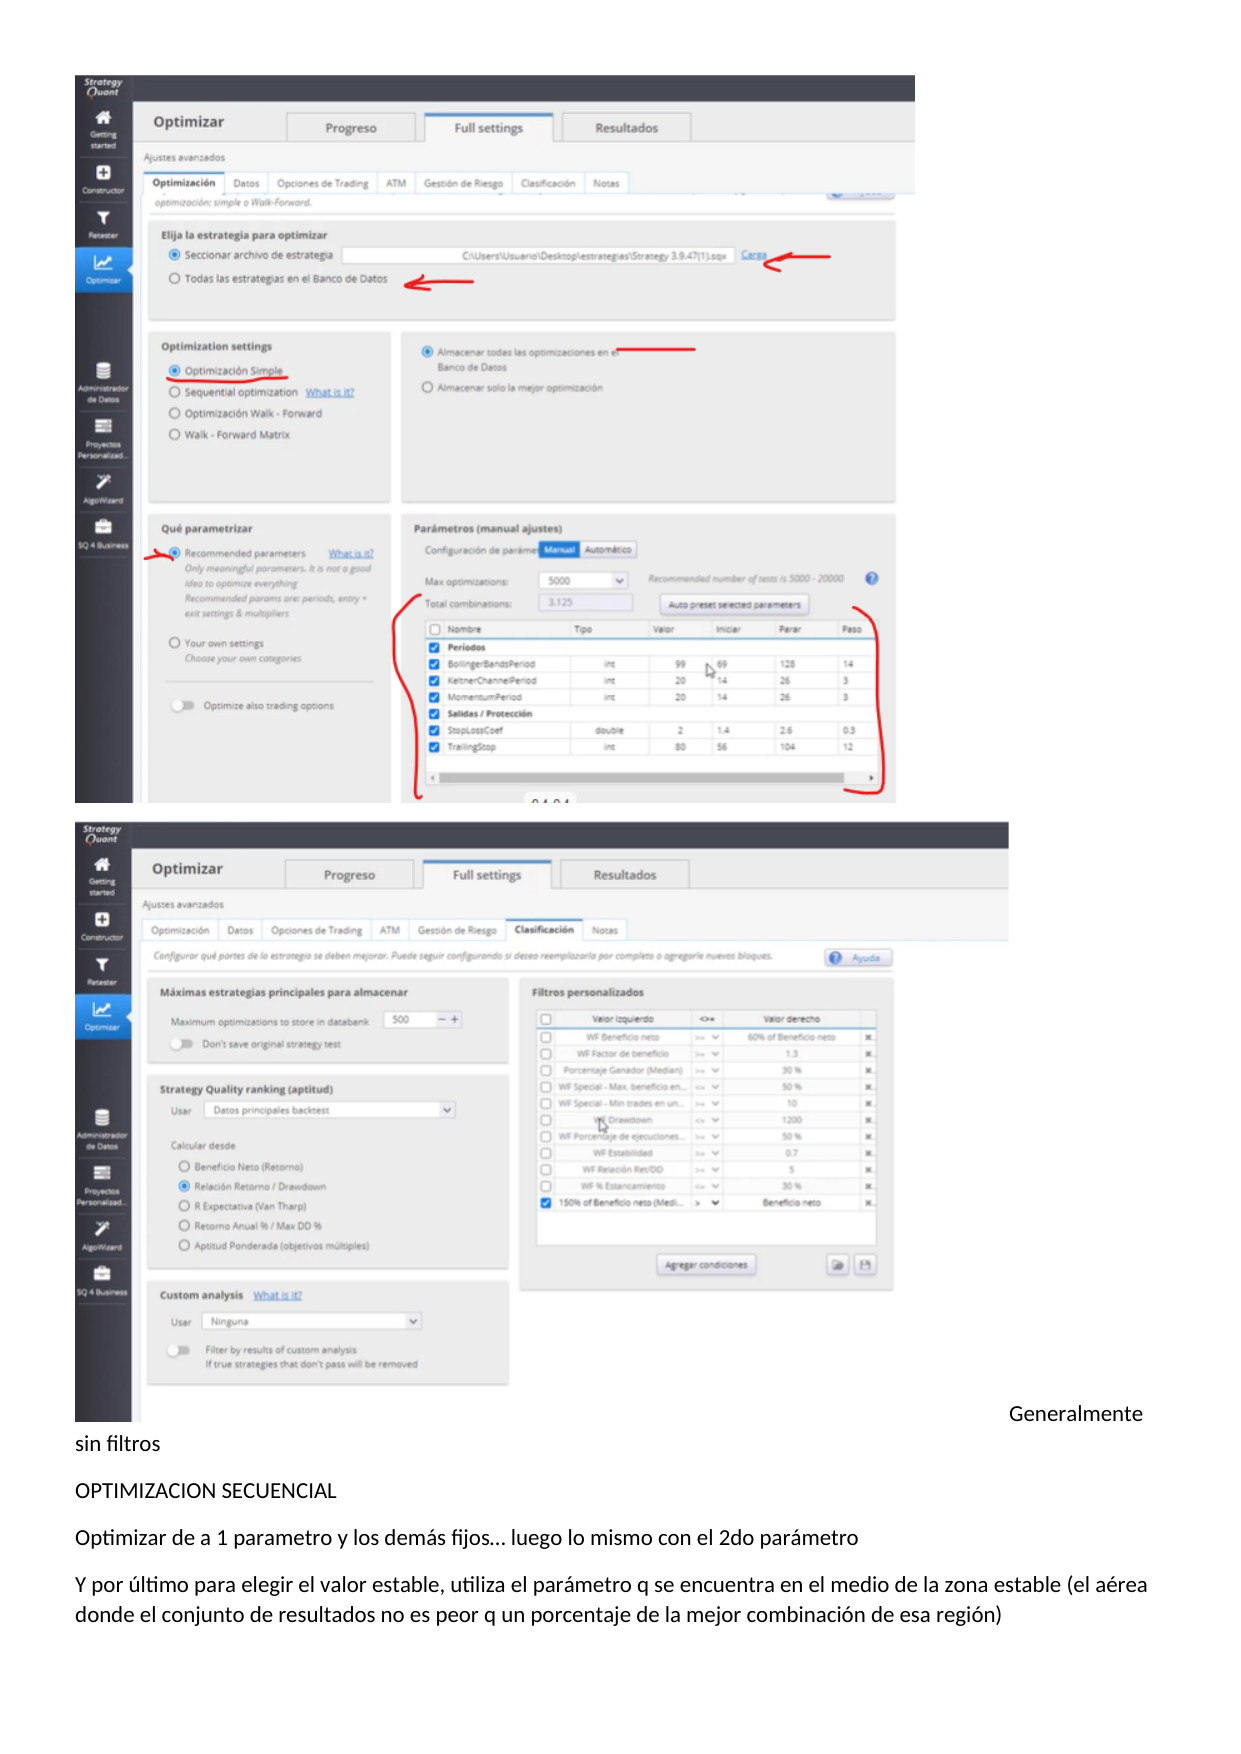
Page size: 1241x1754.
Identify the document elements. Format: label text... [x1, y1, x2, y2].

text Y por último para elegir el valor estable, utiliza el parámetro q se encuentra en el medio de la zona estable (el aérea donde el conjunto de resultados no es peor q un porcentaje de la mejor combinación de esa región) [75, 1570, 1165, 1628]
picture [75, 75, 915, 803]
text Optimizar de a 1 parametro y los demás fijos… luego lo mismo con el 2do parámetro [75, 1523, 1165, 1551]
text OPTIMIZACION SECUENCIAL [75, 1476, 1165, 1504]
picture [75, 821, 1009, 1422]
